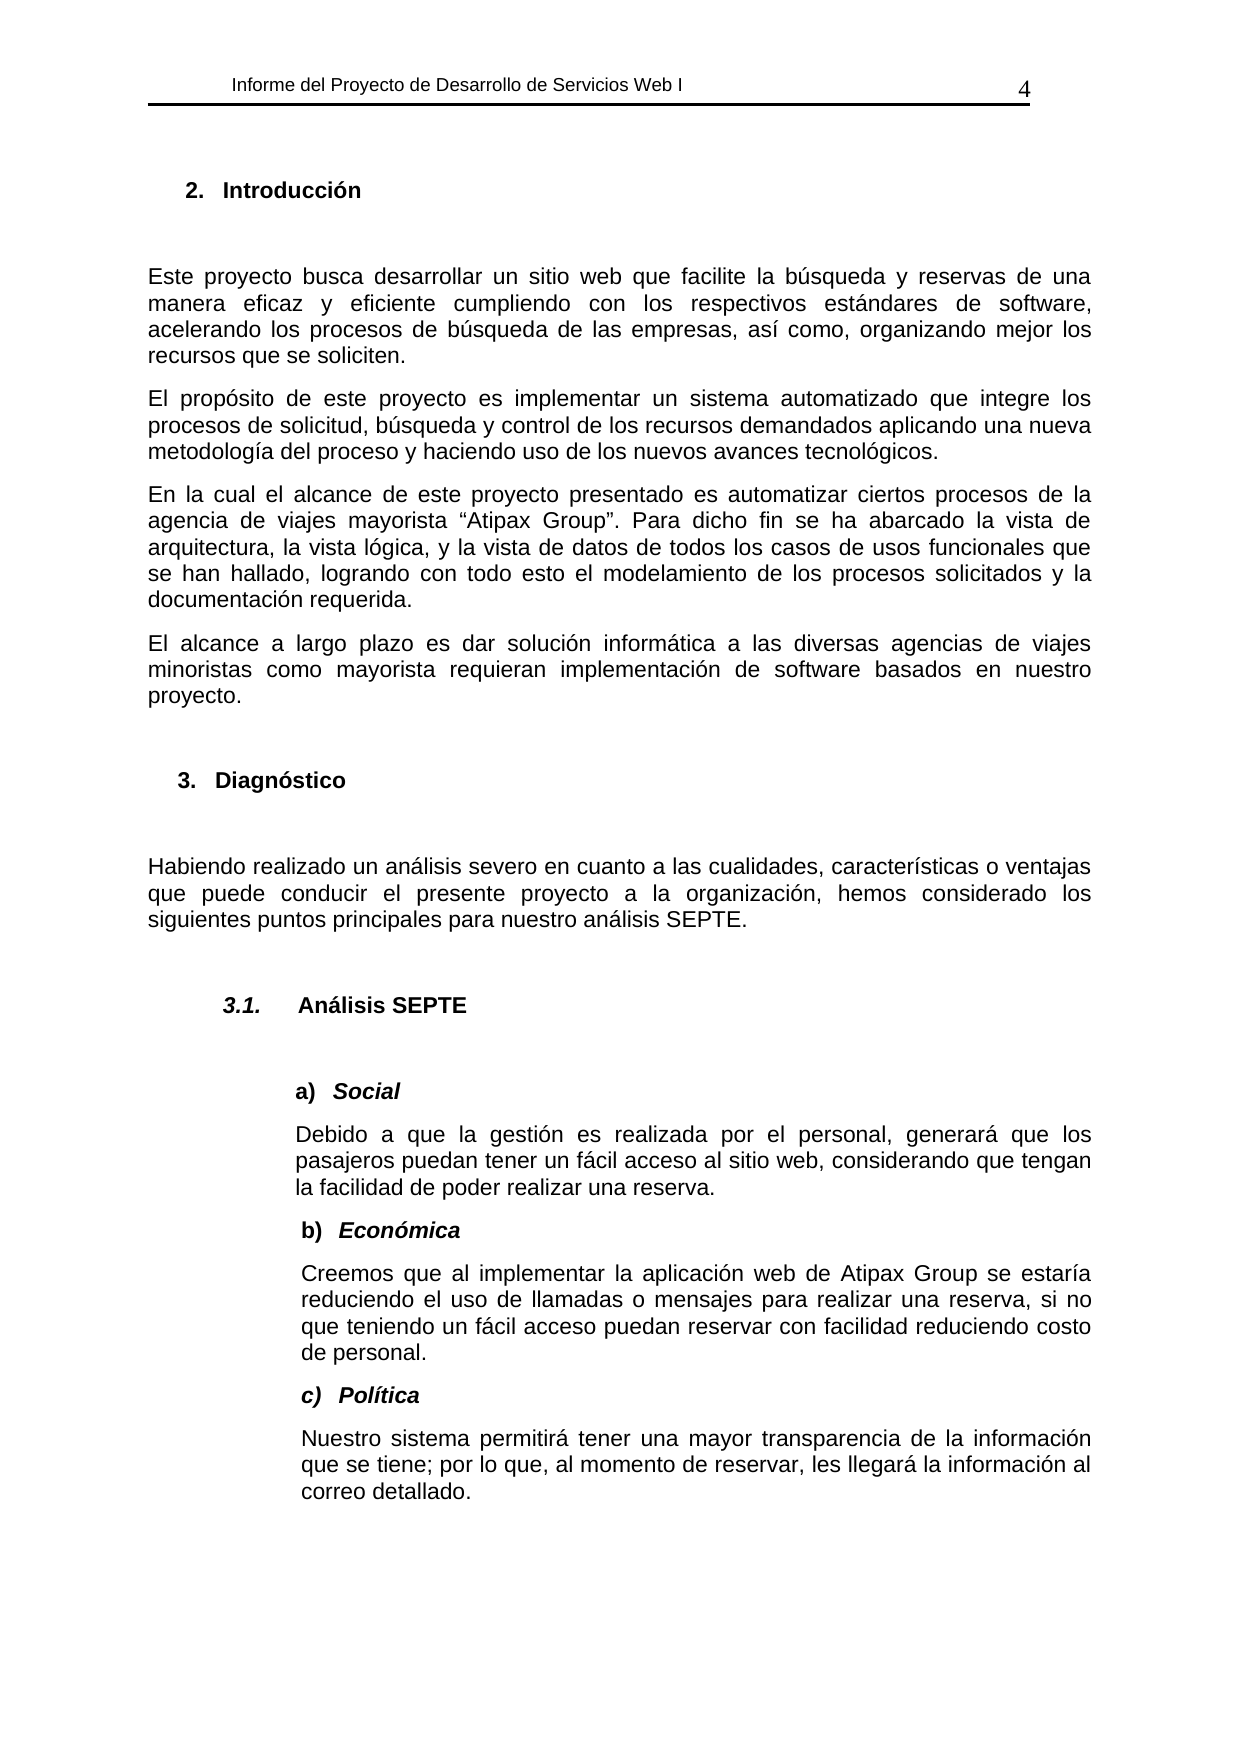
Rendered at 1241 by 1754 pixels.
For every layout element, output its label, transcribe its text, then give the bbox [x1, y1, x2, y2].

text El propósito de este proyecto es implementar un sistema automatizado que integre los procesos de solicitud, búsqueda y control de los recursos demandados aplicando una nueva metodología del proceso y haciendo uso de los nuevos avances tecnológicos. [148, 385, 1092, 464]
list Económica [301, 1217, 1092, 1243]
text Debido a que la gestión es realizada por el personal, generará que los pasajeros puedan tener un fácil acceso al sitio web, considerando que tengan la facilidad de poder realizar una reserva. [295, 1121, 1092, 1200]
text Habiendo realizado un análisis severo en cuanto a las cualidades, características o ventajas que puede conducir el presente proyecto a la organización, hemos considerado los siguientes puntos principales para nuestro análisis SEPTE. [148, 853, 1092, 932]
list Social [295, 1078, 1092, 1104]
text Nuestro sistema permitirá tener una mayor transparencia de la información que se tiene; por lo que, al momento de reservar, les llegará la información al correo detallado. [301, 1425, 1092, 1504]
text El alcance a largo plazo es dar solución informática a las diversas agencias de viajes minoristas como mayorista requieran implementación de software basados en nuestro proyecto. [148, 629, 1092, 708]
text Este proyecto busca desarrollar un sitio web que facilite la búsqueda y reservas de una manera eficaz y eficiente cumpliendo con los respectivos estándares de software, acelerando los procesos de búsqueda de las empresas, así como, organizando mejor los recursos que se soliciten. [148, 263, 1092, 369]
list Análisis SEPTE [223, 992, 1092, 1018]
text En la cual el alcance de este proyecto presentado es automatizar ciertos procesos de la agencia de viajes mayorista “Atipax Group”. Para dicho fin se ha abarcado la vista de arquitectura, la vista lógica, y la vista de datos de todos los casos de usos funcionales que se han hallado, logrando con todo esto el modelamiento de los procesos solicitados y la documentación requerida. [148, 481, 1092, 613]
text Creemos que al implementar la aplicación web de Atipax Group se estaría reduciendo el uso de llamadas o mensajes para realizar una reserva, si no que teniendo un fácil acceso puedan reservar con facilidad reduciendo costo de personal. [301, 1260, 1092, 1365]
list Política [301, 1382, 1092, 1408]
subtitle Introducción [185, 177, 1092, 203]
subtitle Diagnóstico [177, 767, 1092, 794]
